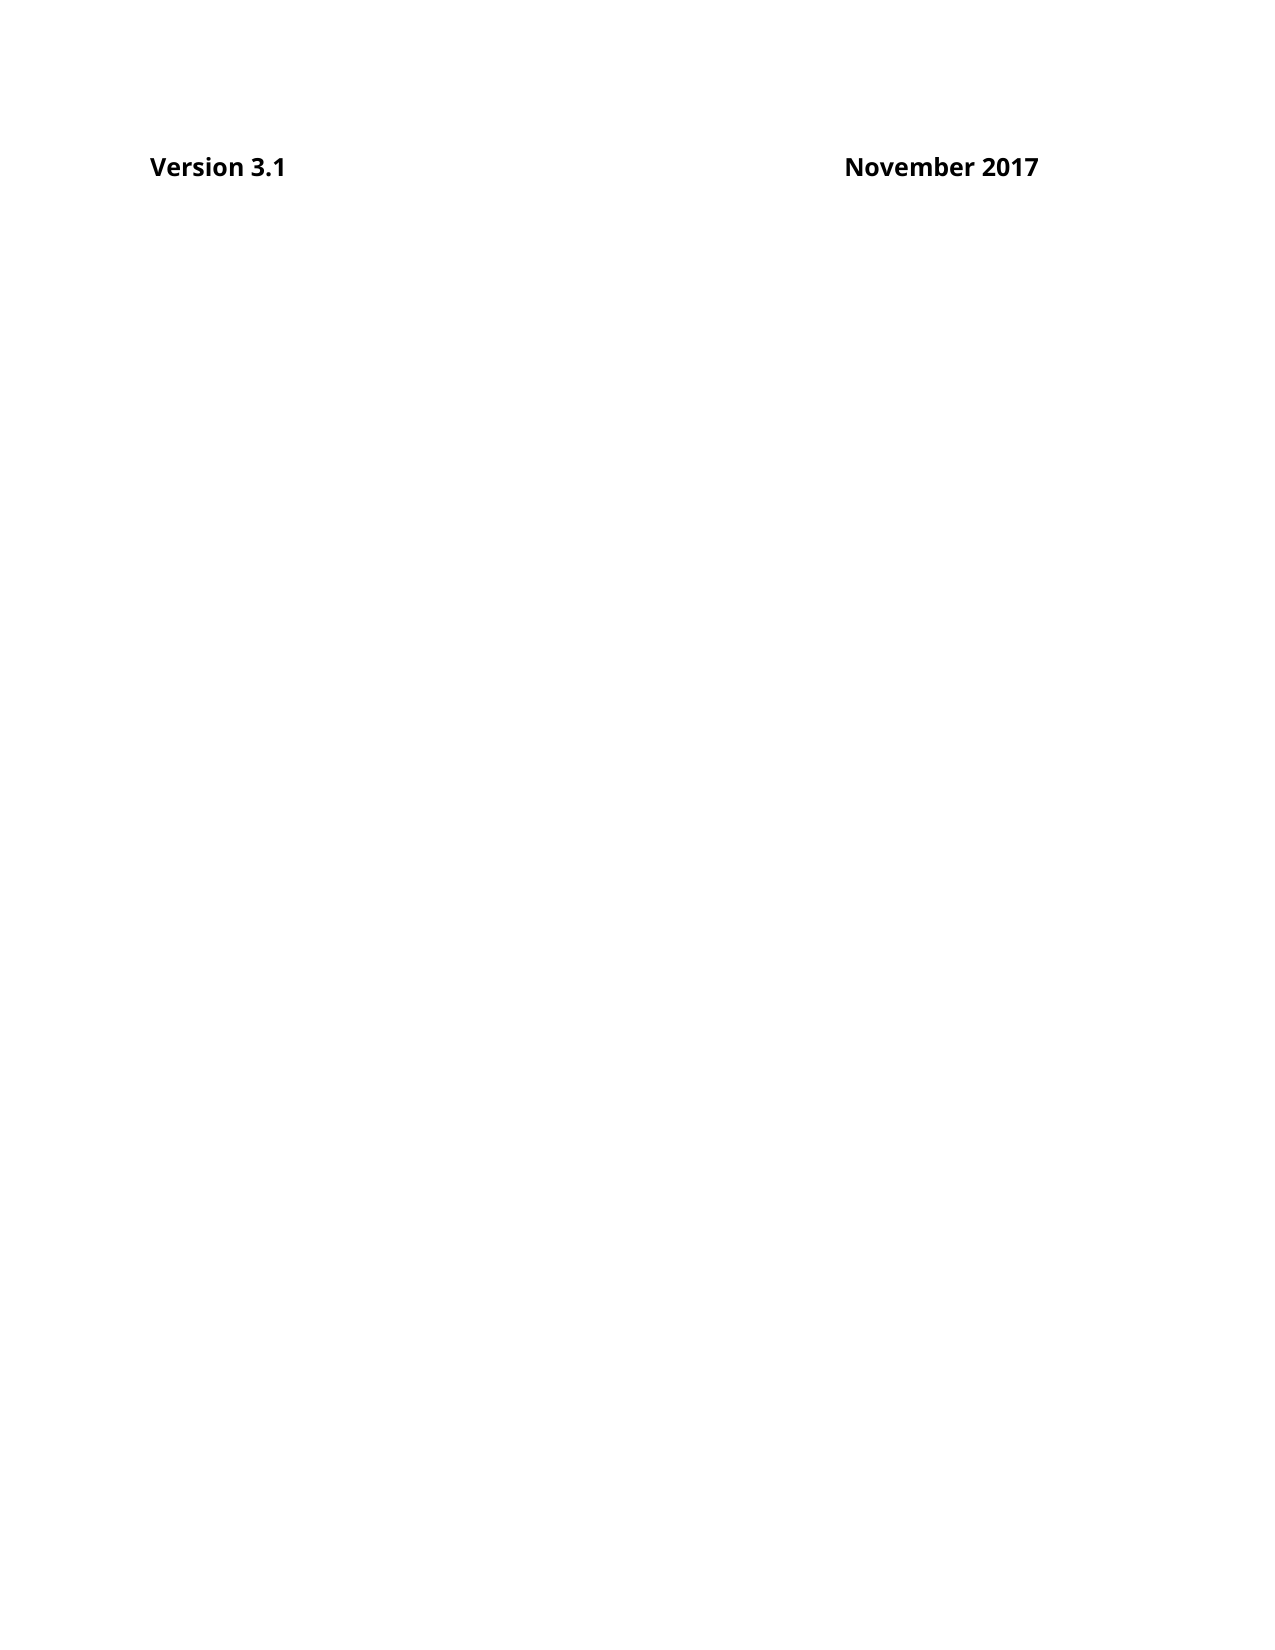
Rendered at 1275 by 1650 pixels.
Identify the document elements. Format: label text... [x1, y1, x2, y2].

text Version 3.1 November 2017 [150, 150, 1125, 184]
